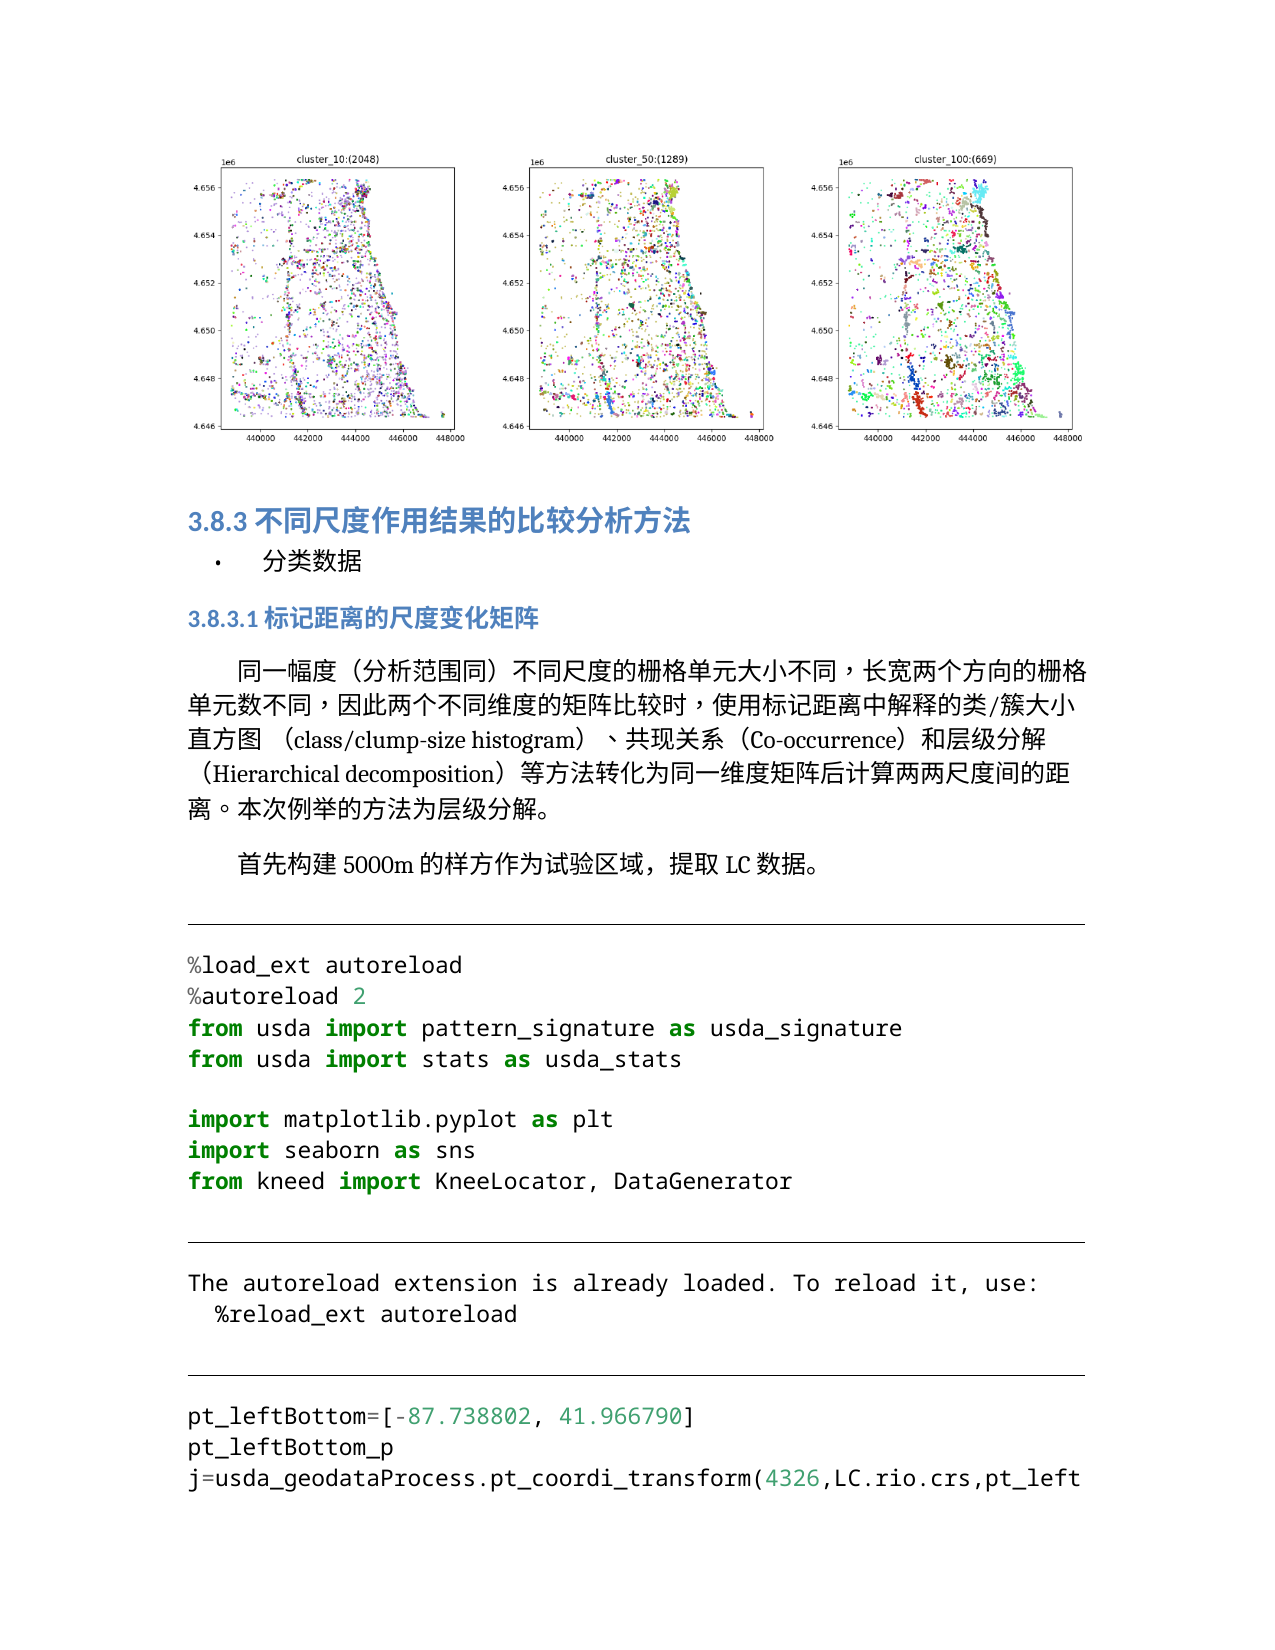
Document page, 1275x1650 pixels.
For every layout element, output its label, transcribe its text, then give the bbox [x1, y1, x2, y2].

text %load_ext autoreload %autoreload 2 from usda import pattern_signature as usda_signature from usda import stats as usda_stats import matplotlib.pyplot as plt import seaborn as sns from kneed import KneeLocator, DataGenerator [187, 949, 1087, 1197]
subtitle 3.8.3 不同尺度作用结果的比较分析方法 [187, 497, 1087, 539]
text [187, 1400, 1087, 1494]
list 分类数据 [212, 543, 1087, 577]
subtitle 3.8.3.1 标记距离的尺度变化矩阵 [187, 598, 1087, 634]
text 首先构建 5000m 的样方作为试验区域，提取 LC 数据。 [187, 844, 1087, 881]
text 同一幅度（分析范围同）不同尺度的栅格单元大小不同，长宽两个方向的栅格单元数不同，因此两个不同维度的矩阵比较时，使用标记距离中解释的类/簇大小直方图 （class/clump-size histogram）、共现关系（Co-occurrence）和层级分解（Hierarchical decomposition）等方法转化为同一维度矩阵后计算两两尺度间的距离。本次例举的方法为层级分解。 [187, 653, 1087, 826]
picture [187, 150, 1088, 448]
text The autoreload extension is already loaded. To reload it, use: %reload_ext autoreload [187, 1267, 1087, 1329]
